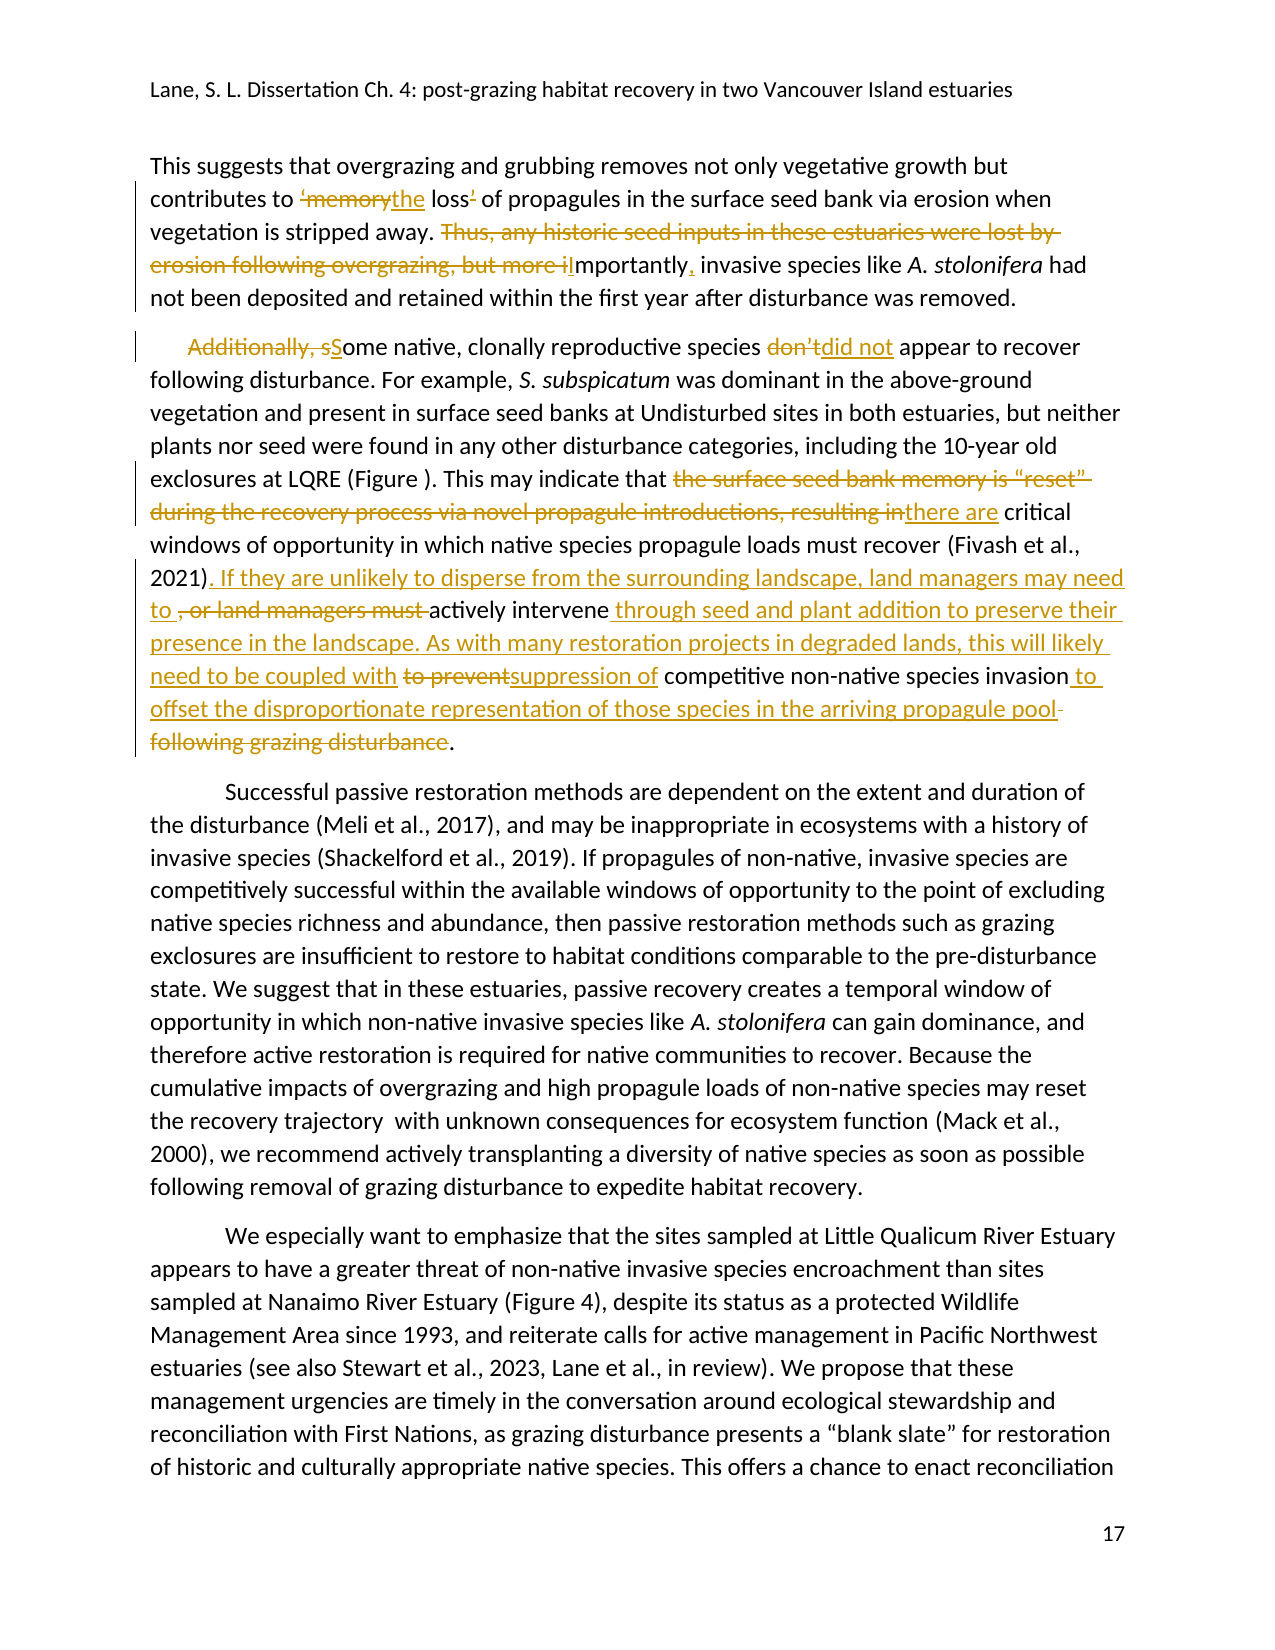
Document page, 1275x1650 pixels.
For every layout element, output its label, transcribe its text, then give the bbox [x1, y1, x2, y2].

text Successful passive restoration methods are dependent on the extent and duration of the disturbance (Meli et al., 2017), and may be inappropriate in ecosystems with a history of invasive species (Shackelford et al., 2019). If propagules of non-native, invasive species are competitively successful within the available windows of opportunity to the point of excluding native species richness and abundance, then passive restoration methods such as grazing exclosures are insufficient to restore to habitat conditions comparable to the pre-disturbance state. We suggest that in these estuaries, passive recovery creates a temporal window of opportunity in which non-native invasive species like A. stolonifera can gain dominance, and therefore active restoration is required for native communities to recover. Because the cumulative impacts of overgrazing and high propagule loads of non-native species may reset the recovery trajectory with unknown consequences for ecosystem function (Mack et al., 2000), we recommend actively transplanting a diversity of native species as soon as possible following removal of grazing disturbance to expedite habitat recovery. [150, 776, 1125, 1201]
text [150, 150, 1125, 312]
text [150, 1220, 1125, 1481]
text ome native, clonally reproductive species appear to recover following disturbance. For example, S. subspicatum was dominant in the above-ground vegetation and present in surface seed banks at Undisturbed sites in both estuaries, but neither plants nor seed were found in any other disturbance categories, including the 10-year old exclosures at LQRE (Figure 5). This may indicate that critical windows of opportunity in which native species propagule loads must recover (Fivash et al., 2021)actively intervene competitive non-native species invasion. [150, 331, 1125, 757]
